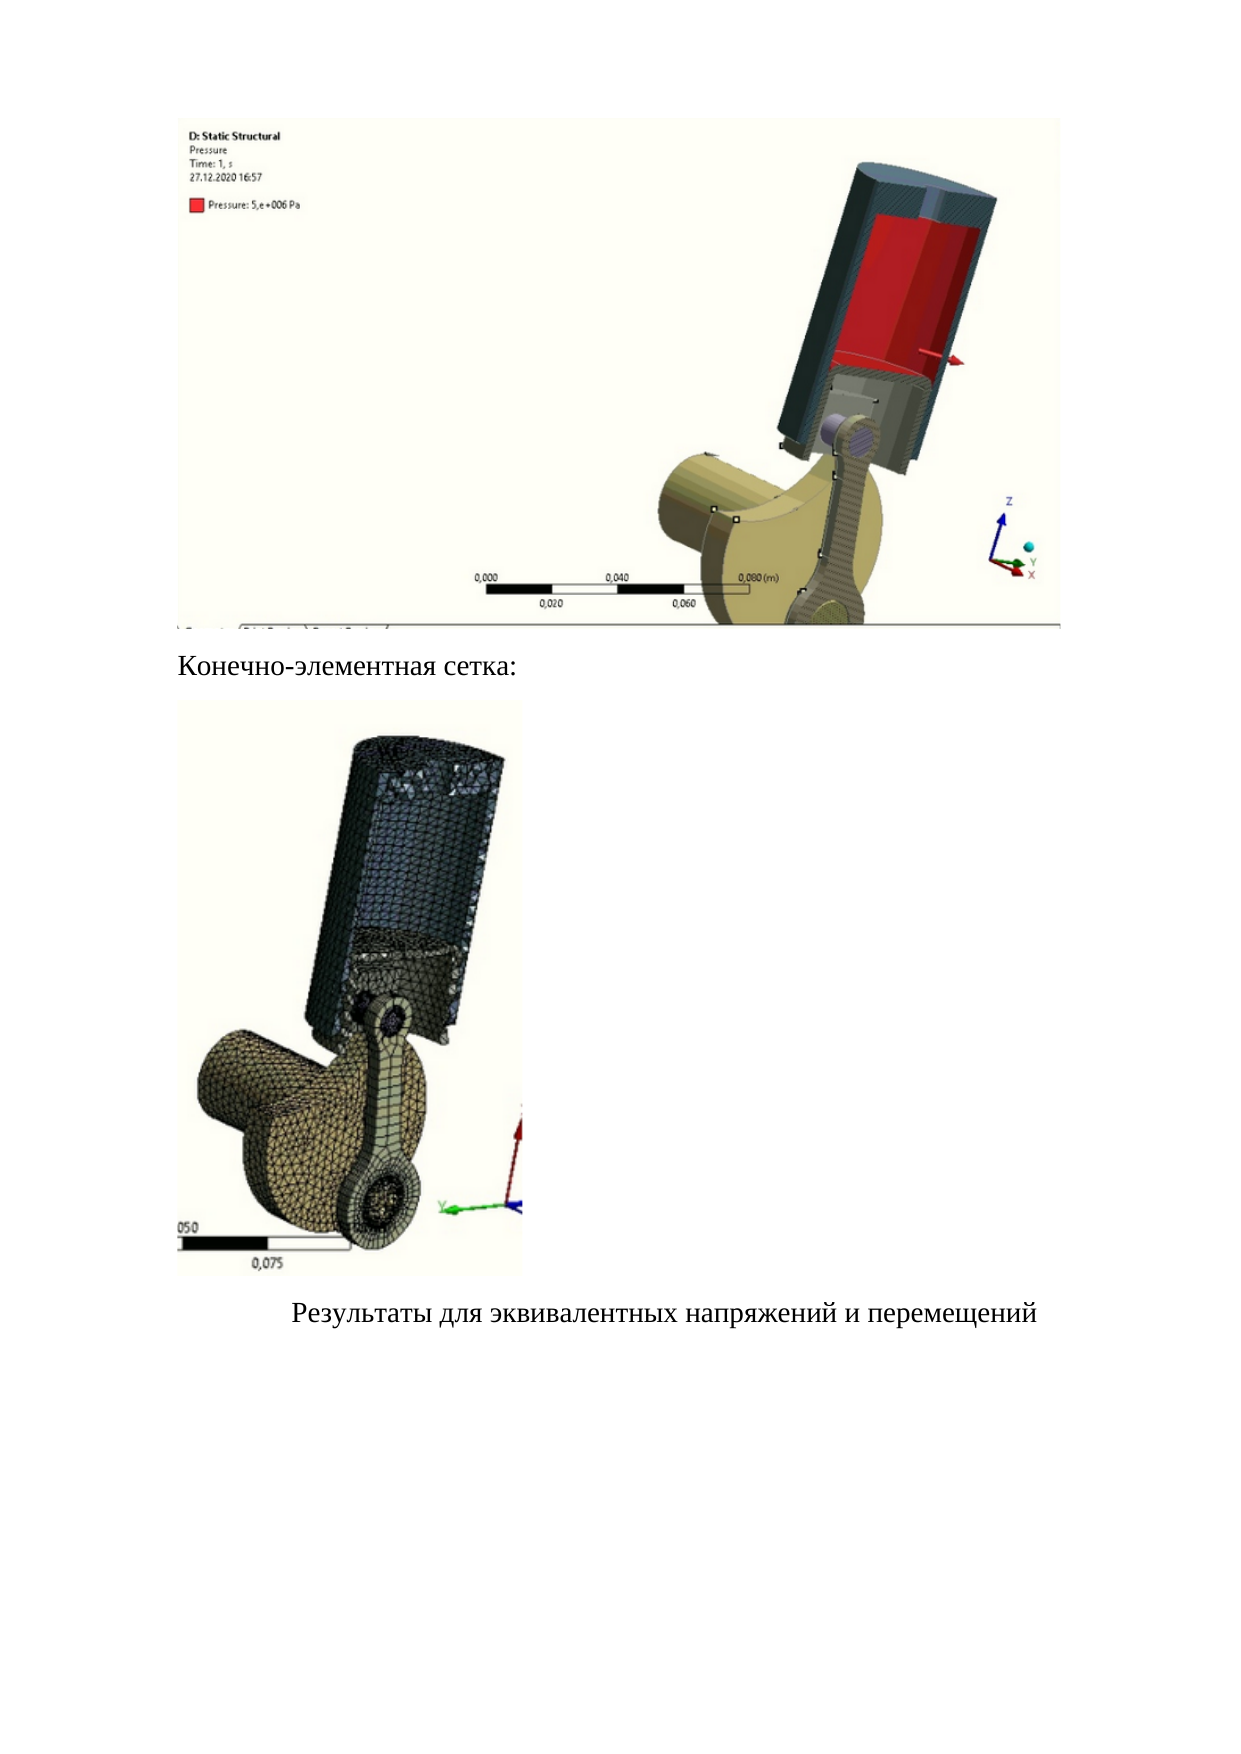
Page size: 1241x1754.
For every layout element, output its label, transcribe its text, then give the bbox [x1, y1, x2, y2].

picture [177, 118, 1061, 629]
picture [177, 700, 523, 1276]
text Конечно-элементная сетка: [177, 648, 1152, 681]
text Результаты для эквивалентных напряжений и перемещений [177, 1295, 1152, 1329]
